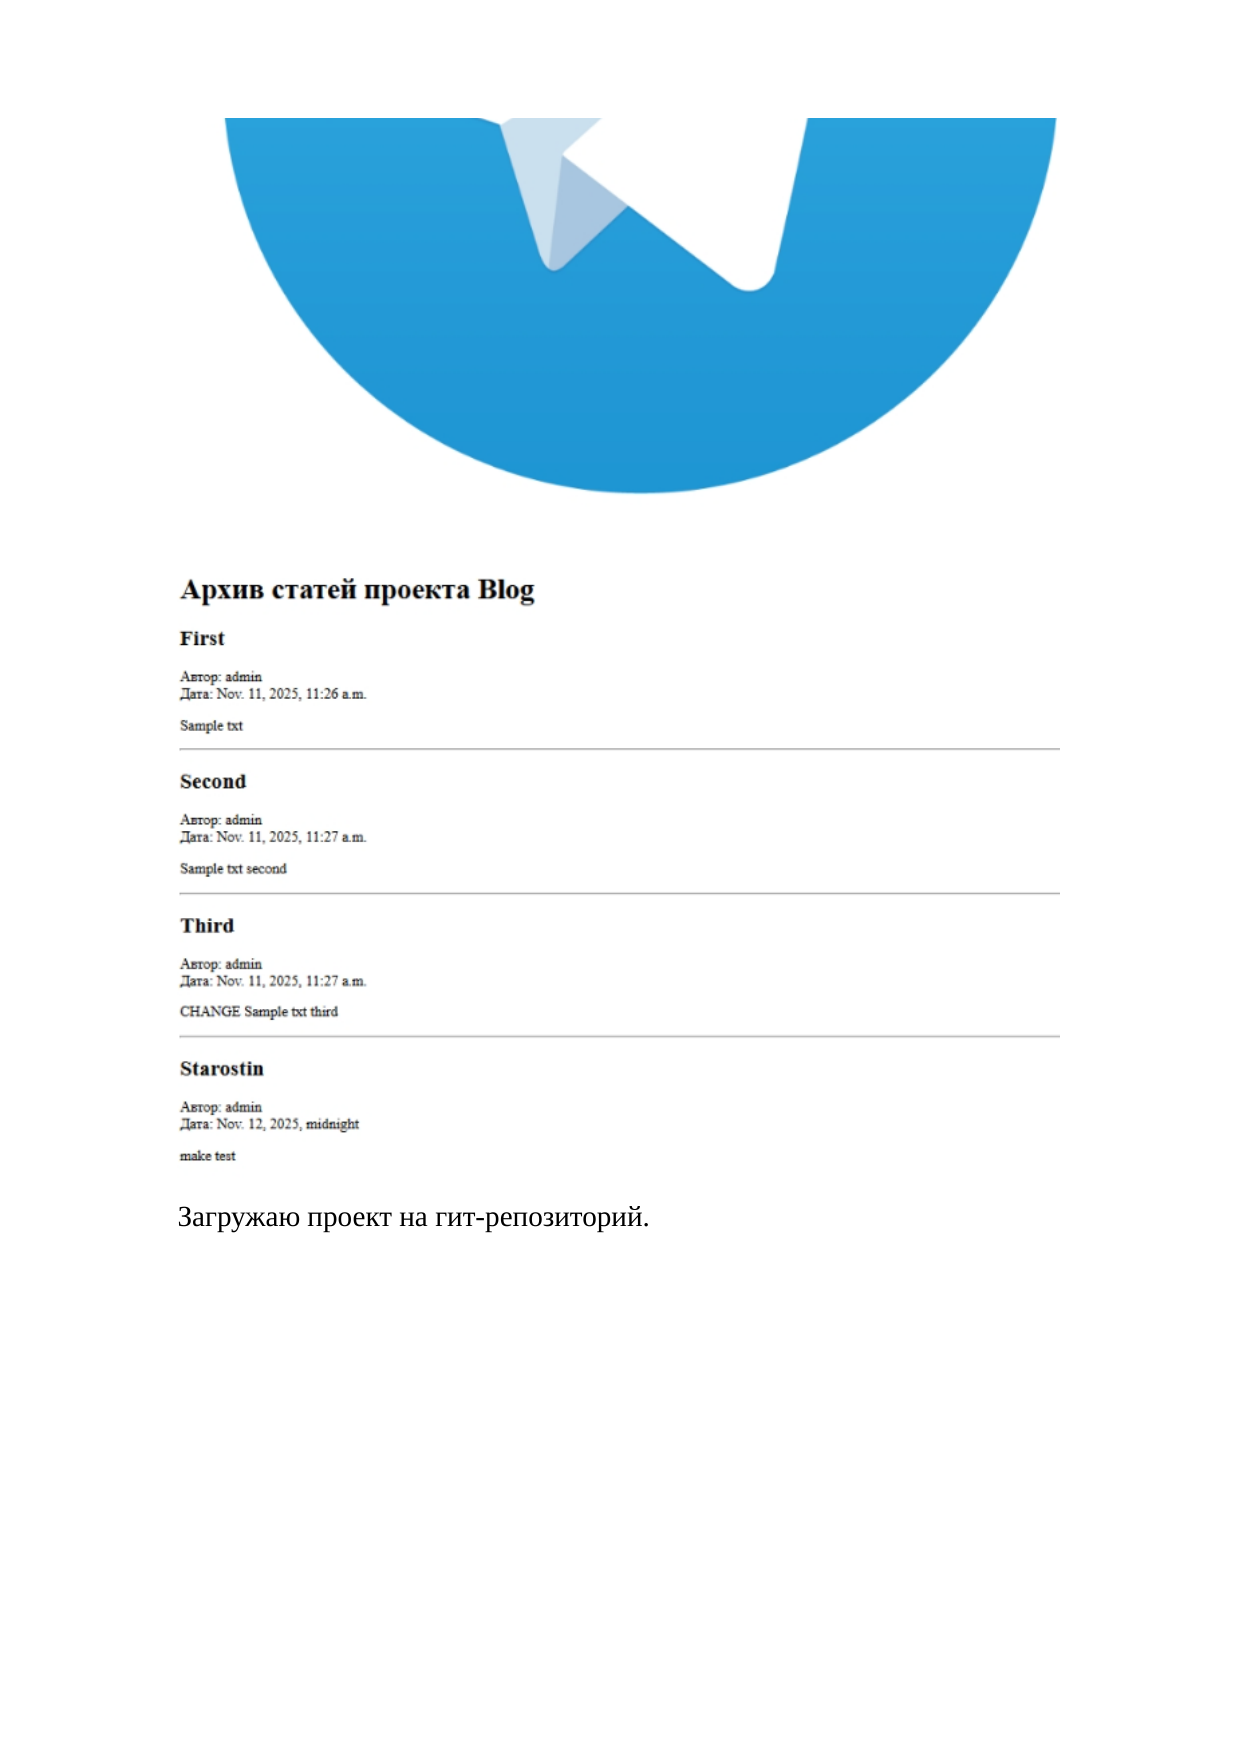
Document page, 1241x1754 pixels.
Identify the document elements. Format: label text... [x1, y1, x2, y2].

picture [177, 118, 1060, 1178]
text Загружаю проект на гит-репозиторий. [177, 1199, 1152, 1233]
